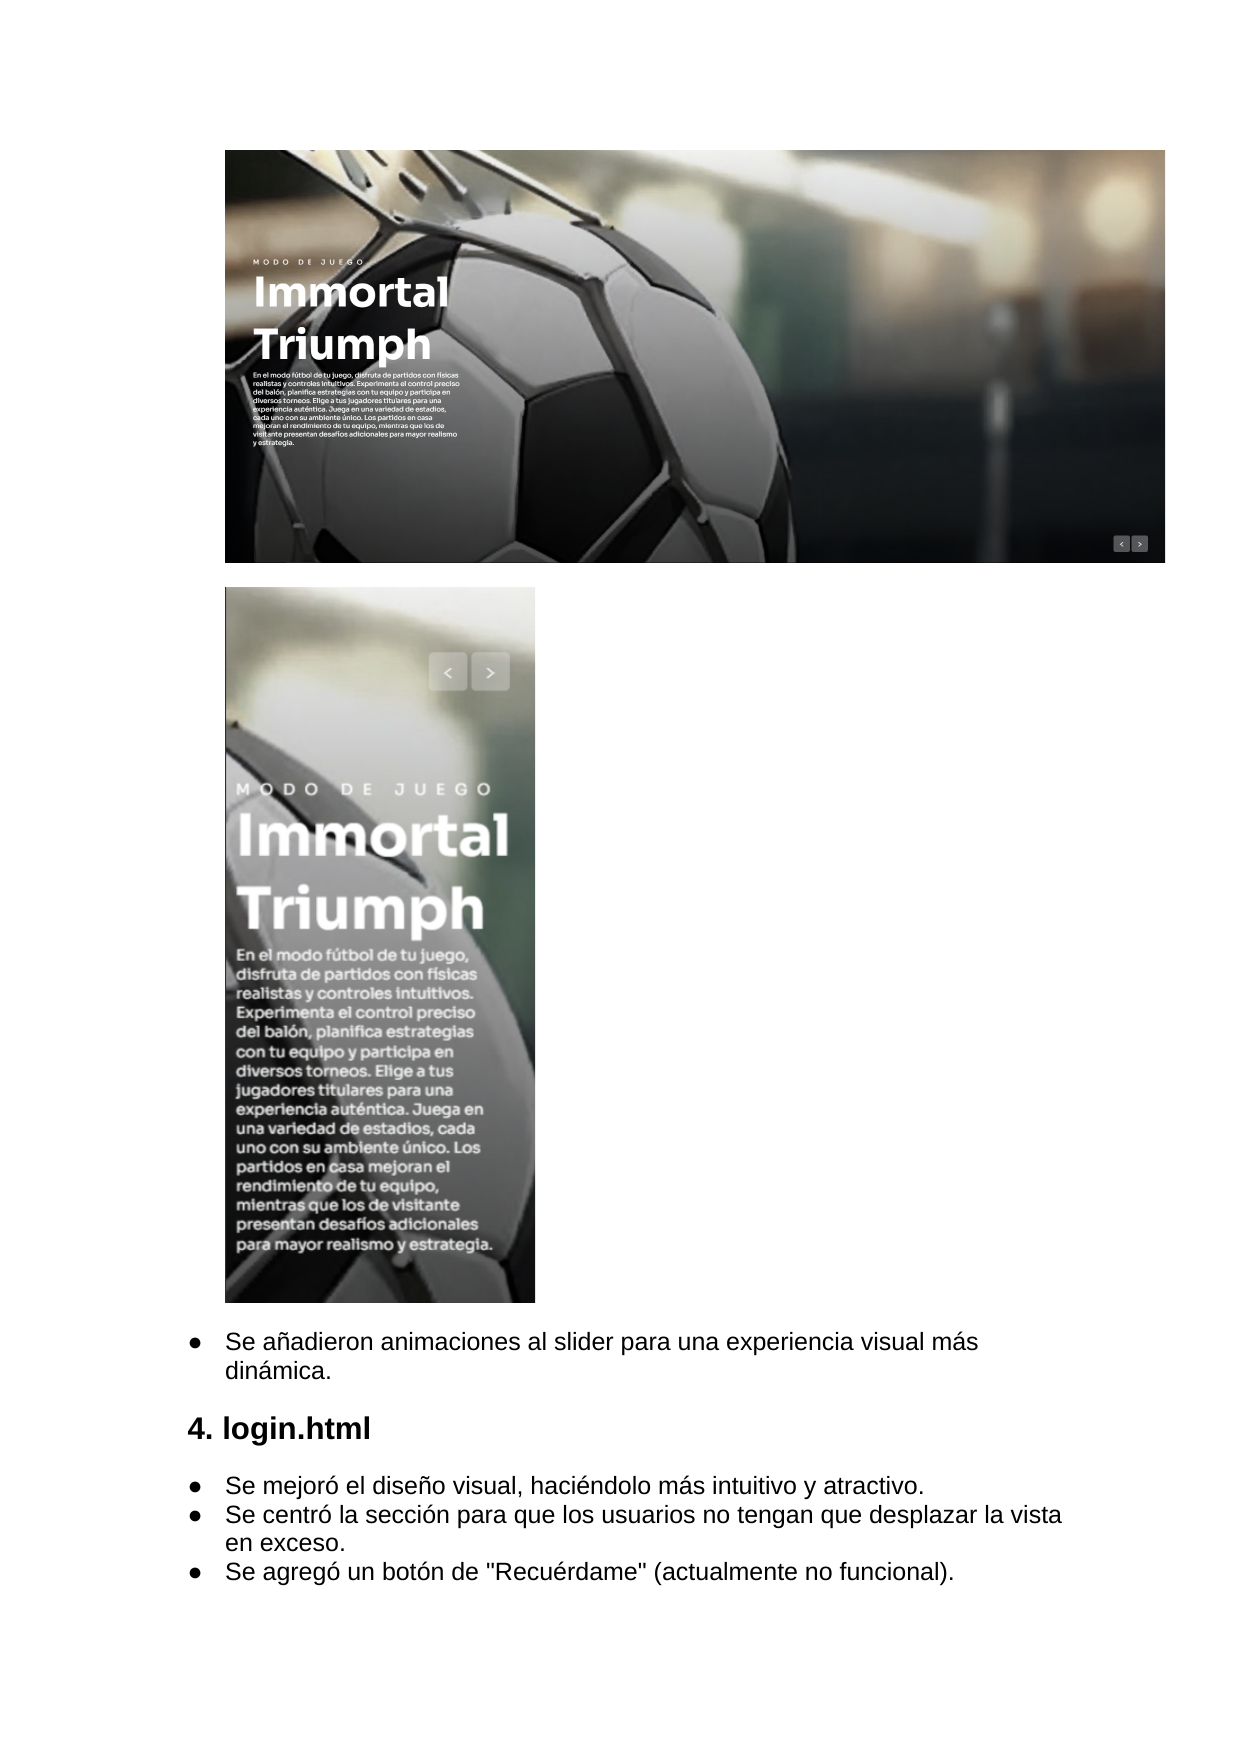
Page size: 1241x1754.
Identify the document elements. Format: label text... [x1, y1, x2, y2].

list Se centró la sección para que los usuarios no tengan que desplazar la vista en exceso. [187, 1499, 1090, 1557]
subtitle 4. login.html [187, 1410, 1090, 1446]
picture [225, 587, 536, 1303]
list Se agregó un botón de "Recuérdame" (actualmente no funcional). [187, 1557, 1090, 1586]
list Se añadieron animaciones al slider para una experiencia visual más dinámica. [187, 1327, 1090, 1385]
picture [225, 150, 1166, 563]
list Se mejoró el diseño visual, haciéndolo más intuitivo y atractivo. [187, 1471, 1090, 1499]
